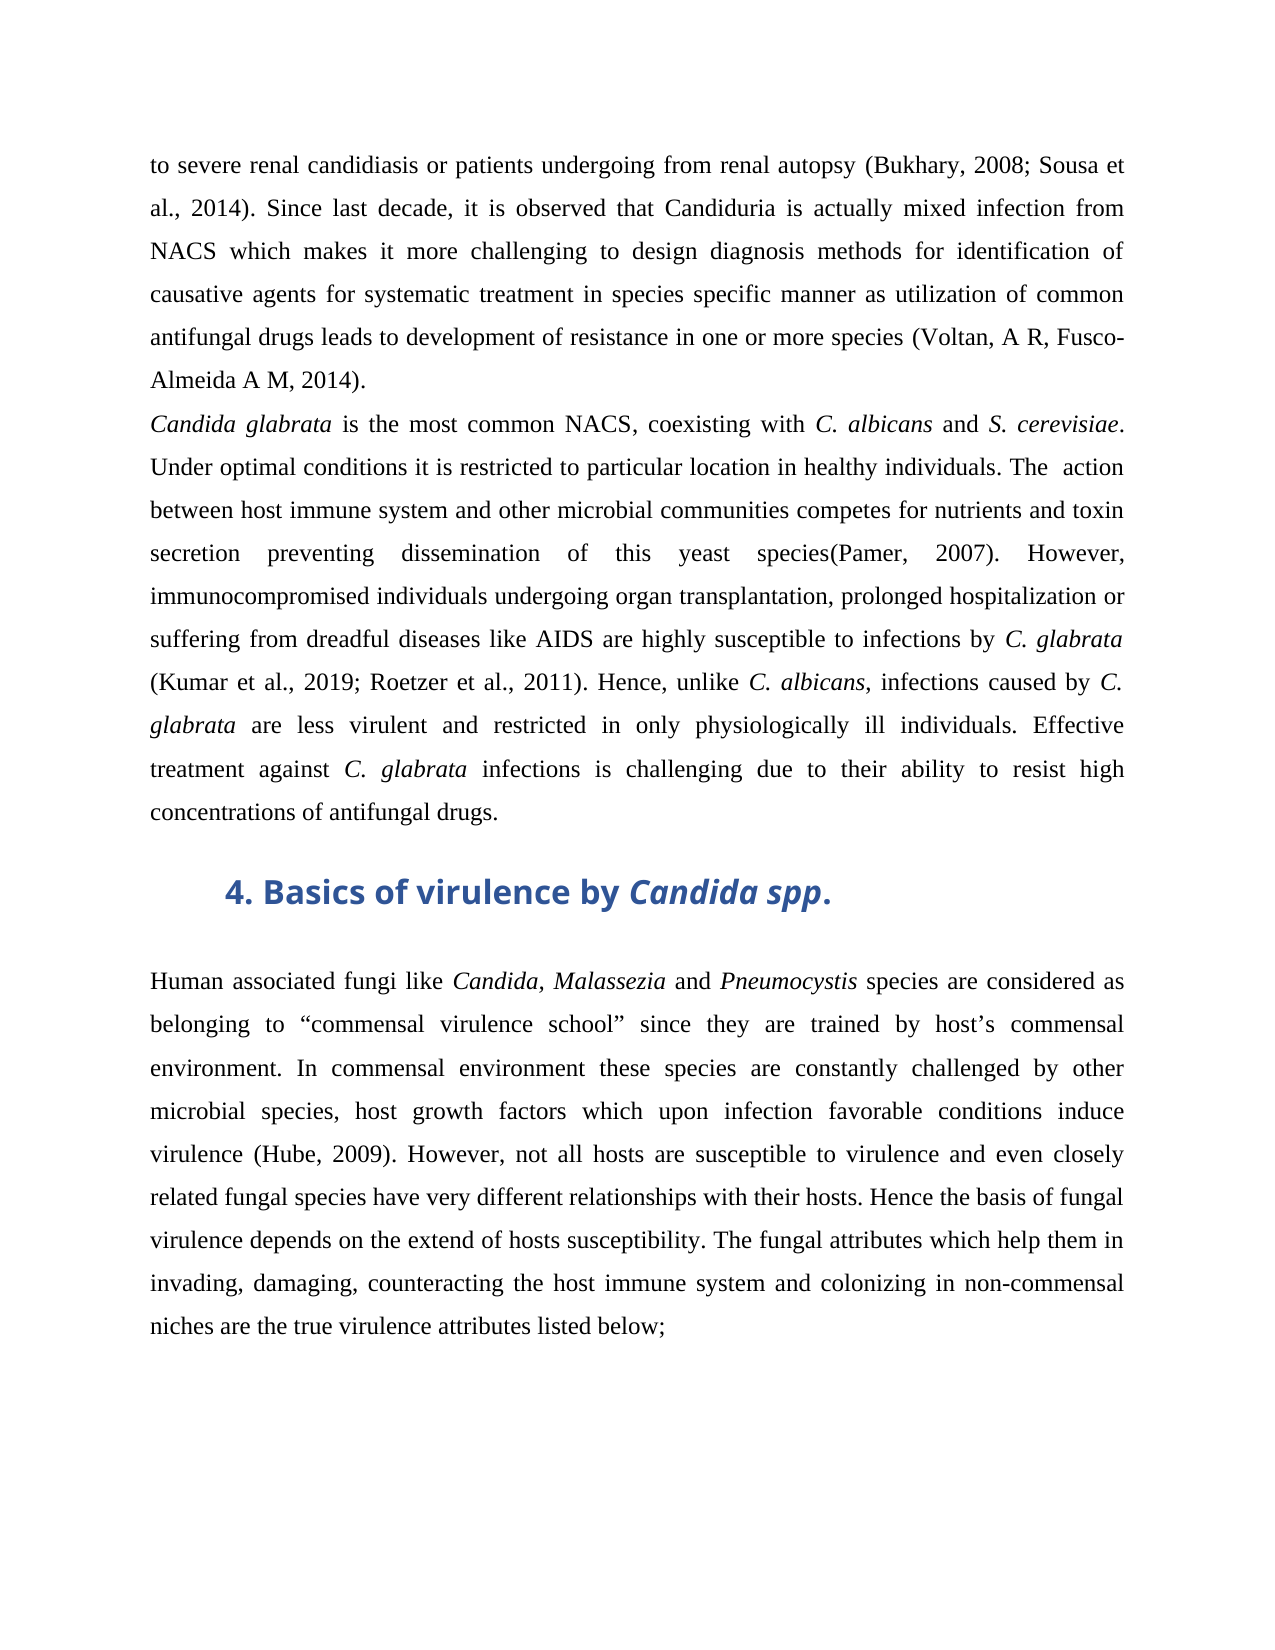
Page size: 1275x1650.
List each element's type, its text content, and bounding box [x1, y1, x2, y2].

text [150, 150, 1125, 394]
list Basics of virulence by Candida spp. [225, 869, 1125, 914]
text Candida glabrata is the most common NACS, coexisting with C. albicans and S. cerevisiae. Under optimal conditions it is restricted to particular location in healthy individuals. The action between host immune system and other microbial communities competes for nutrients and toxin secretion preventing dissemination of this yeast species(Pamer, 2007). However, immunocompromised individuals undergoing organ transplantation, prolonged hospitalization or suffering from dreadful diseases like AIDS are highly susceptible to infections by C. glabrata (Kumar et al., 2019; Roetzer et al., 2011). Hence, unlike C. albicans, infections caused by C. glabrata are less virulent and restricted in only physiologically ill individuals. Effective treatment against C. glabrata infections is challenging due to their ability to resist high concentrations of antifungal drugs. [150, 409, 1125, 826]
text Human associated fungi like Candida, Malassezia and Pneumocystis species are considered as belonging to “commensal virulence school” since they are trained by host’s commensal environment. In commensal environment these species are constantly challenged by other microbial species, host growth factors which upon infection favorable conditions induce virulence (Hube, 2009). However, not all hosts are susceptible to virulence and even closely related fungal species have very different relationships with their hosts. Hence the basis of fungal virulence depends on the extend of hosts susceptibility. The fungal attributes which help them in invading, damaging, counteracting the host immune system and colonizing in non-commensal niches are the true virulence attributes listed below; [150, 966, 1125, 1340]
